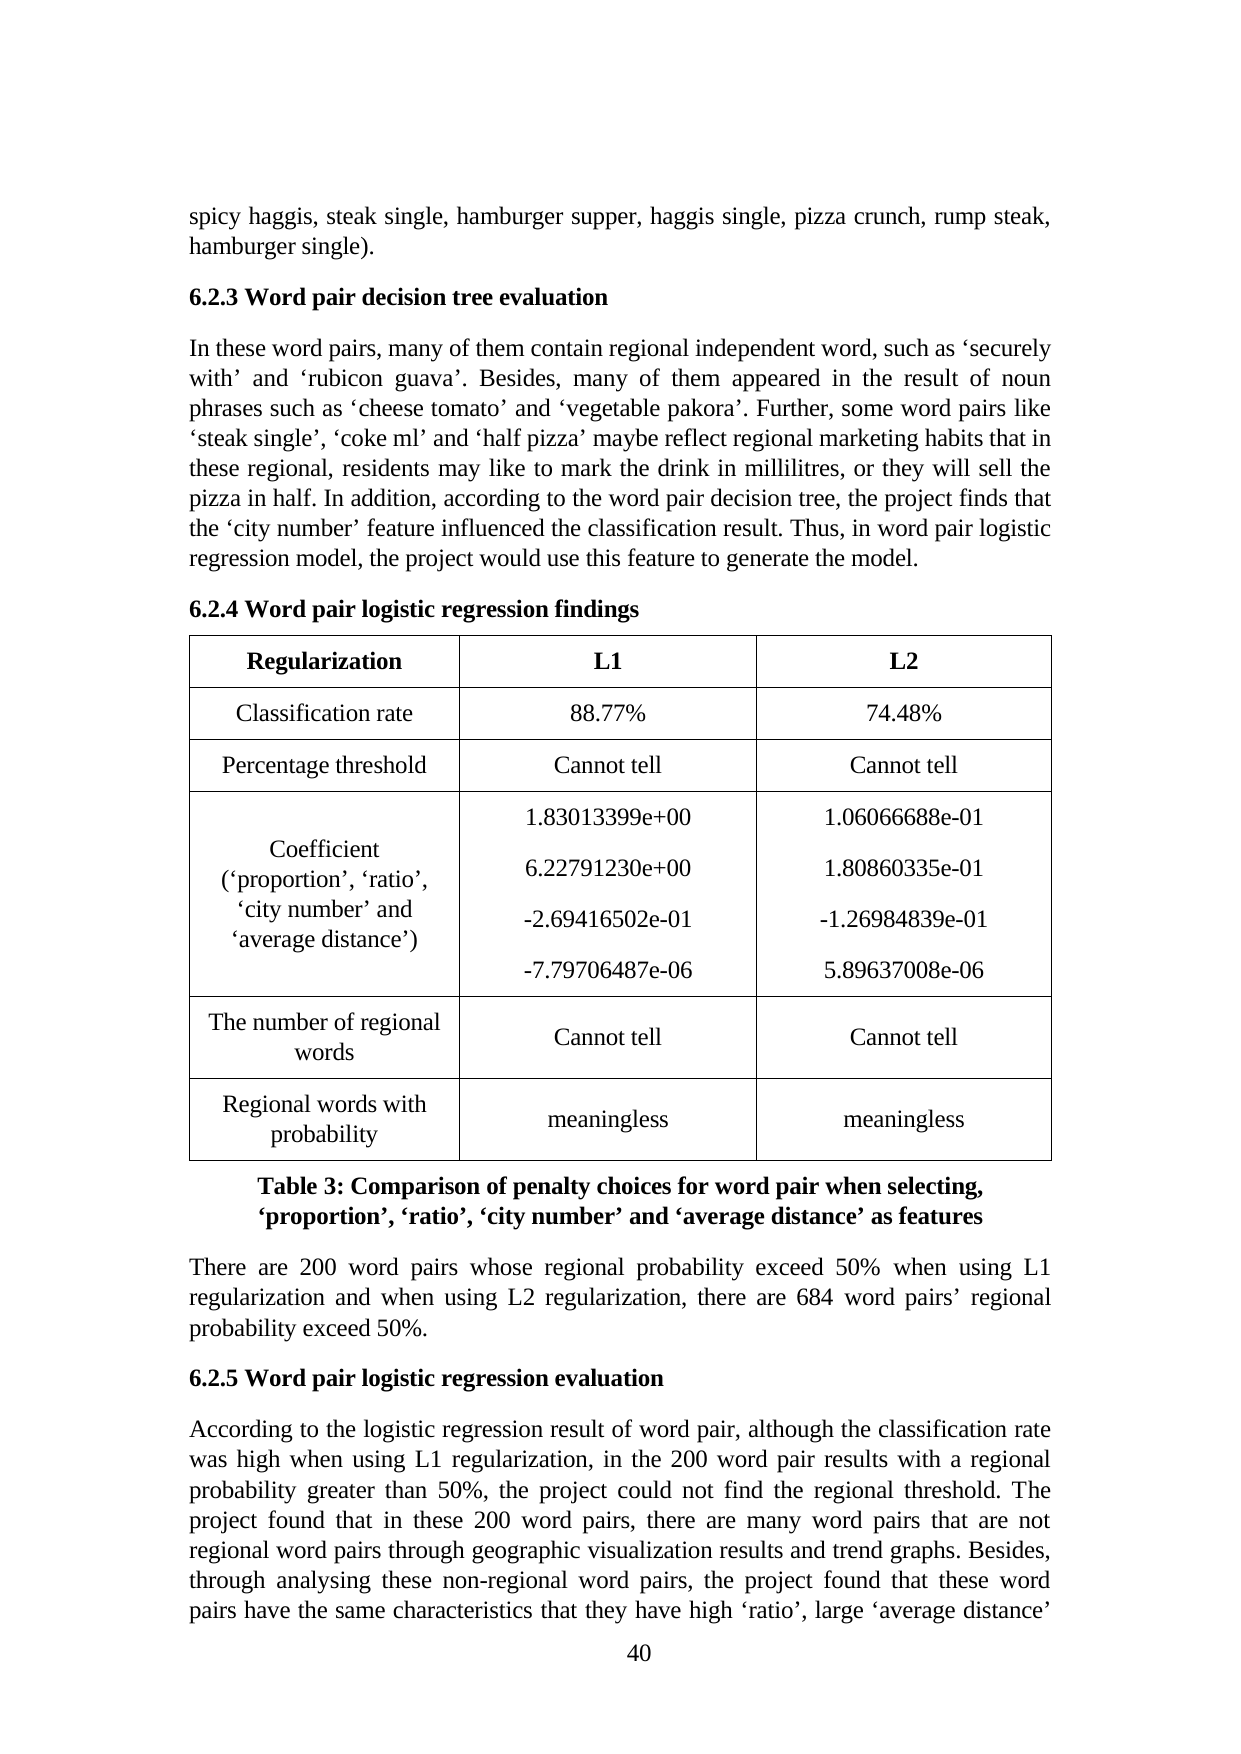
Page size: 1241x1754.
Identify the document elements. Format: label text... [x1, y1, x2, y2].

table_cell Coefficient (‘proportion’, ‘ratio’, ‘city number’ and ‘average distance’) [190, 792, 459, 996]
table_cell Cannot tell [460, 997, 756, 1078]
table_cell Cannot tell [757, 997, 1051, 1078]
table_cell 88.77% [460, 688, 756, 739]
table_cell Cannot tell [757, 740, 1051, 791]
text There are 200 word pairs whose regional probability exceed 50% when using L1 regularization and when using L2 regularization, there are 684 word pairs’ regional probability exceed 50%. [189, 1252, 1051, 1341]
subtitle Word pair logistic regression evaluation [189, 1363, 1051, 1392]
table_cell 1.06066688e-01 1.80860335e-01 -1.26984839e-01 5.89637008e-06 [757, 792, 1051, 996]
table_cell Percentage threshold [190, 740, 459, 791]
text In these word pairs, many of them contain regional independent word, such as ‘securely with’ and ‘rubicon guava’. Besides, many of them appeared in the result of noun phrases such as ‘cheese tomato’ and ‘vegetable pakora’. Further, some word pairs like ‘steak single’, ‘coke ml’ and ‘half pizza’ maybe reflect regional marketing habits that in these regional, residents may like to mark the drink in millilitres, or they will sell the pizza in half. In addition, according to the word pair decision tree, the project finds that the ‘city number’ feature influenced the classification result. Thus, in word pair logistic regression model, the project would use this feature to generate the model. [189, 333, 1051, 572]
table_cell 74.48% [757, 688, 1051, 739]
table_cell 1.83013399e+00 6.22791230e+00 -2.69416502e-01 -7.79706487e-06 [460, 792, 756, 996]
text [189, 1414, 1051, 1624]
table_cell The number of regional words [190, 997, 459, 1078]
table_cell meaningless [757, 1079, 1051, 1160]
table_cell Regional words with probability [190, 1079, 459, 1160]
table_cell Classification rate [190, 688, 459, 739]
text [189, 201, 1051, 260]
subtitle Word pair decision tree evaluation [189, 282, 1051, 311]
table_header L1 [460, 636, 756, 687]
text Table 3: Comparison of penalty choices for word pair when selecting, ‘proportion’, ‘ratio’, ‘city number’ and ‘average distance’ as features [189, 1171, 1051, 1230]
table_cell Cannot tell [460, 740, 756, 791]
table_header L2 [757, 636, 1051, 687]
table_cell meaningless [460, 1079, 756, 1160]
subtitle Word pair logistic regression findings [189, 594, 1051, 623]
table_header Regularization [190, 636, 459, 687]
